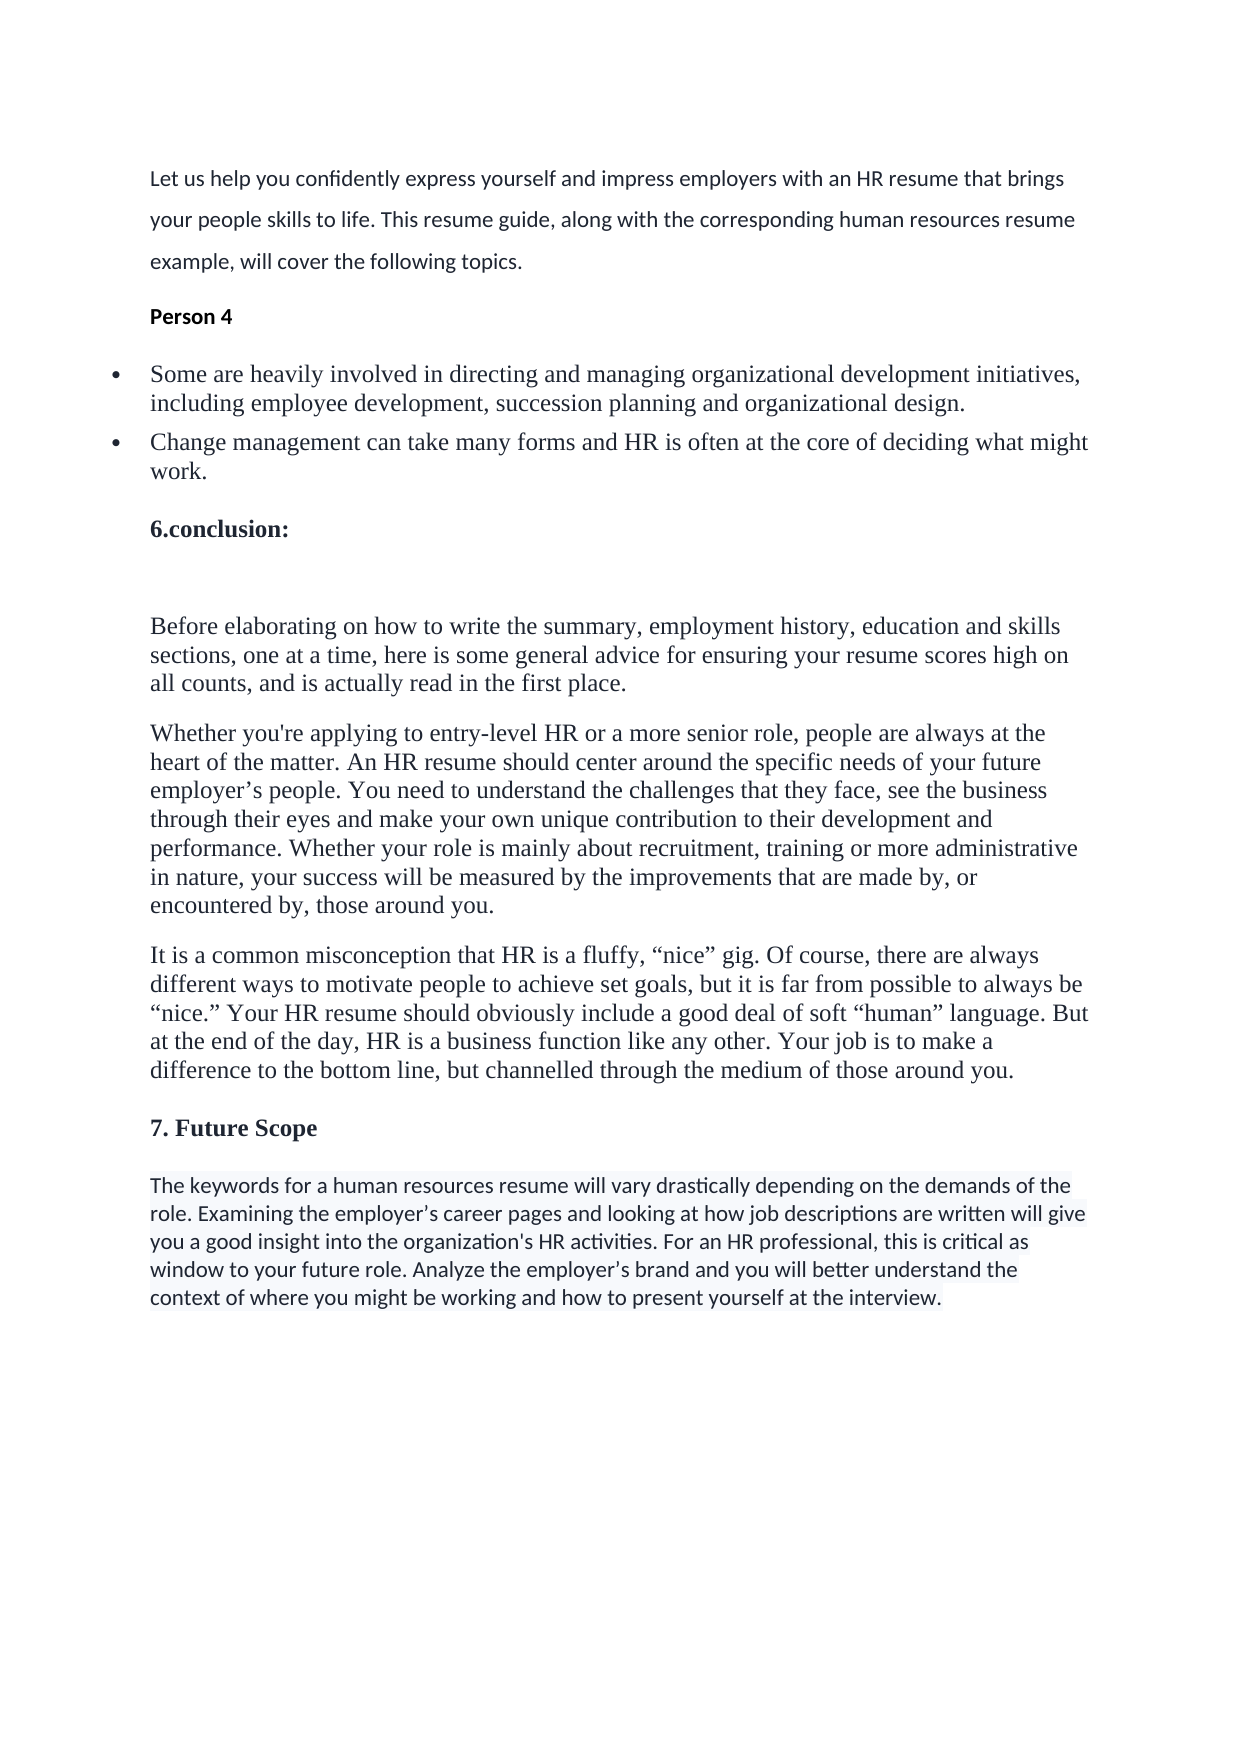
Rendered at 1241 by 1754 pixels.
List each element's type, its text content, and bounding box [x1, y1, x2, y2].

text Whether you're applying to entry-level HR or a more senior role, people are always at the heart of the matter. An HR resume should center around the specific needs of your future employer’s people. You need to understand the challenges that they face, see the business through their eyes and make your own unique contribution to their development and performance. Whether your role is mainly about recruitment, training or more administrative in nature, your success will be measured by the improvements that are made by, or encountered by, those around you. [150, 718, 1090, 919]
text Person 4 [150, 288, 1090, 330]
list Change management can take many forms and HR is often at the core of deciding what might work. [112, 427, 1090, 485]
list Some are heavily involved in directing and managing organizational development initiatives, including employee development, succession planning and organizational design. [112, 359, 1090, 417]
text 6.conclusion: [150, 514, 1090, 543]
text Let us help you confidently express yourself and impress employers with an HR resume that brings your people skills to life. This resume guide, along with the corresponding human resources resume example, will cover the following topics. [150, 150, 1090, 275]
text It is a common misconception that HR is a fluffy, “nice” gig. Of course, there are always different ways to motivate people to achieve set goals, but it is far from possible to always be “nice.” Your HR resume should obviously include a good deal of soft “human” language. But at the end of the day, HR is a business function like any other. Your job is to make a difference to the bottom line, but channelled through the medium of those around you. [150, 940, 1090, 1084]
text Before elaborating on how to write the summary, employment history, education and skills sections, one at a time, here is some general advice for ensuring your resume scores high on all counts, and is actually read in the first place. [150, 611, 1090, 697]
text 7. Future Scope [150, 1113, 1090, 1142]
